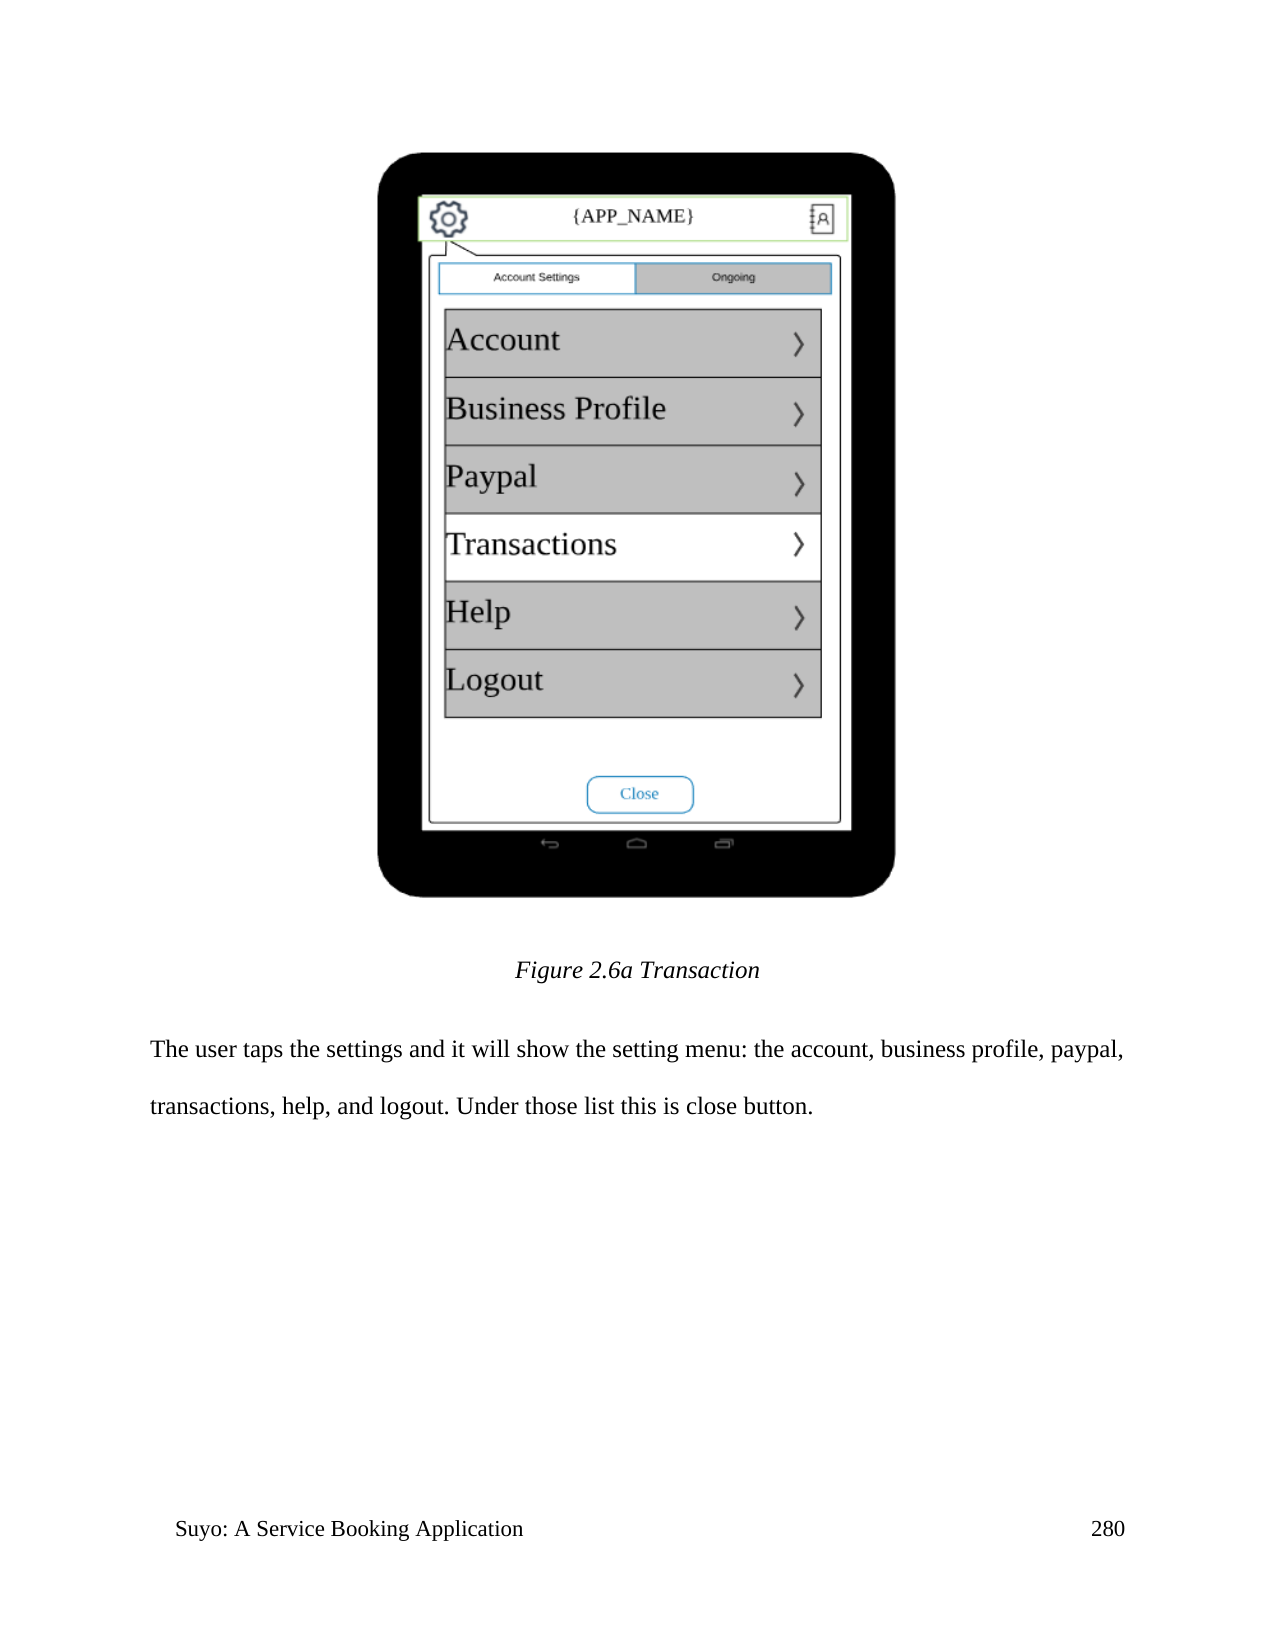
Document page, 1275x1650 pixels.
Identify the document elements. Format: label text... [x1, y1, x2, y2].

text The user taps the settings and it will show the setting menu: the account, business profile, paypal, transactions, help, and logout. Under those list this is close button. [150, 1034, 1125, 1120]
picture [370, 150, 905, 909]
text Figure 2.6a Transaction [150, 956, 1125, 984]
